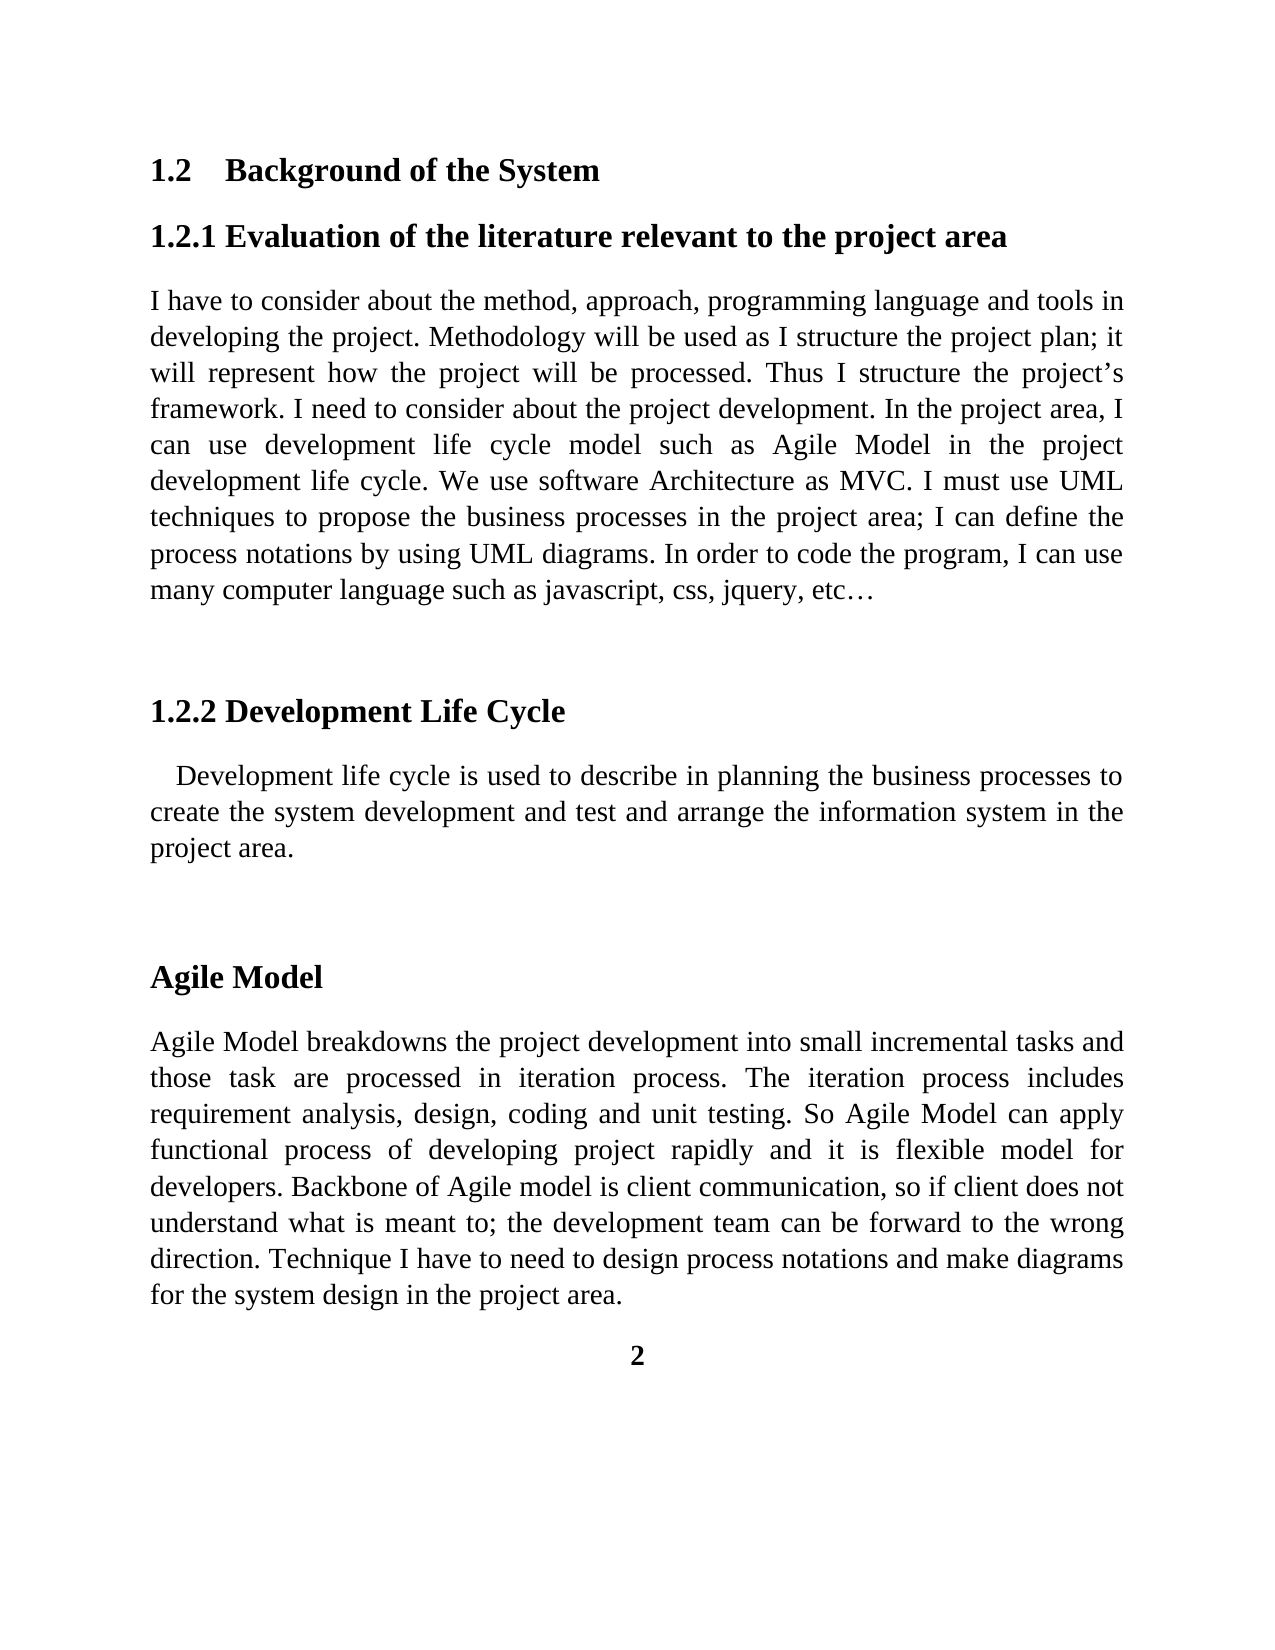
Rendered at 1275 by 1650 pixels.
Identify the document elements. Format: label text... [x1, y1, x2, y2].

text Development life cycle is used to describe in planning the business processes to create the system development and test and arrange the information system in the project area. [150, 758, 1125, 864]
text Agile Model [150, 958, 1125, 996]
text 1.2.1 Evaluation of the literature relevant to the project area [150, 216, 1125, 255]
text Agile Model breakdowns the project development into small incremental tasks and those task are processed in iteration process. The iteration process includes requirement analysis, design, coding and unit testing. So Agile Model can apply functional process of developing project rapidly and it is flexible model for developers. Backbone of Agile model is client communication, so if client does not understand what is meant to; the development team can be forward to the wrong direction. Technique I have to need to design process notations and make diagrams for the system design in the project area. [150, 1024, 1125, 1311]
text I have to consider about the method, approach, programming language and tools in developing the project. Methodology will be used as I structure the project plan; it will represent how the project will be processed. Thus I structure the project’s framework. I need to consider about the project development. In the project area, I can use development life cycle model such as Agile Model in the project development life cycle. We use software Architecture as MVC. I must use UML techniques to propose the business processes in the project area; I can define the process notations by using UML diagrams. In order to code the program, I can use many computer language such as javascript, css, jquery, etc… [150, 283, 1125, 605]
text 2 [150, 1338, 1125, 1372]
list Development Life Cycle [150, 692, 1125, 730]
text 1.2 Background of the System [150, 150, 1125, 188]
